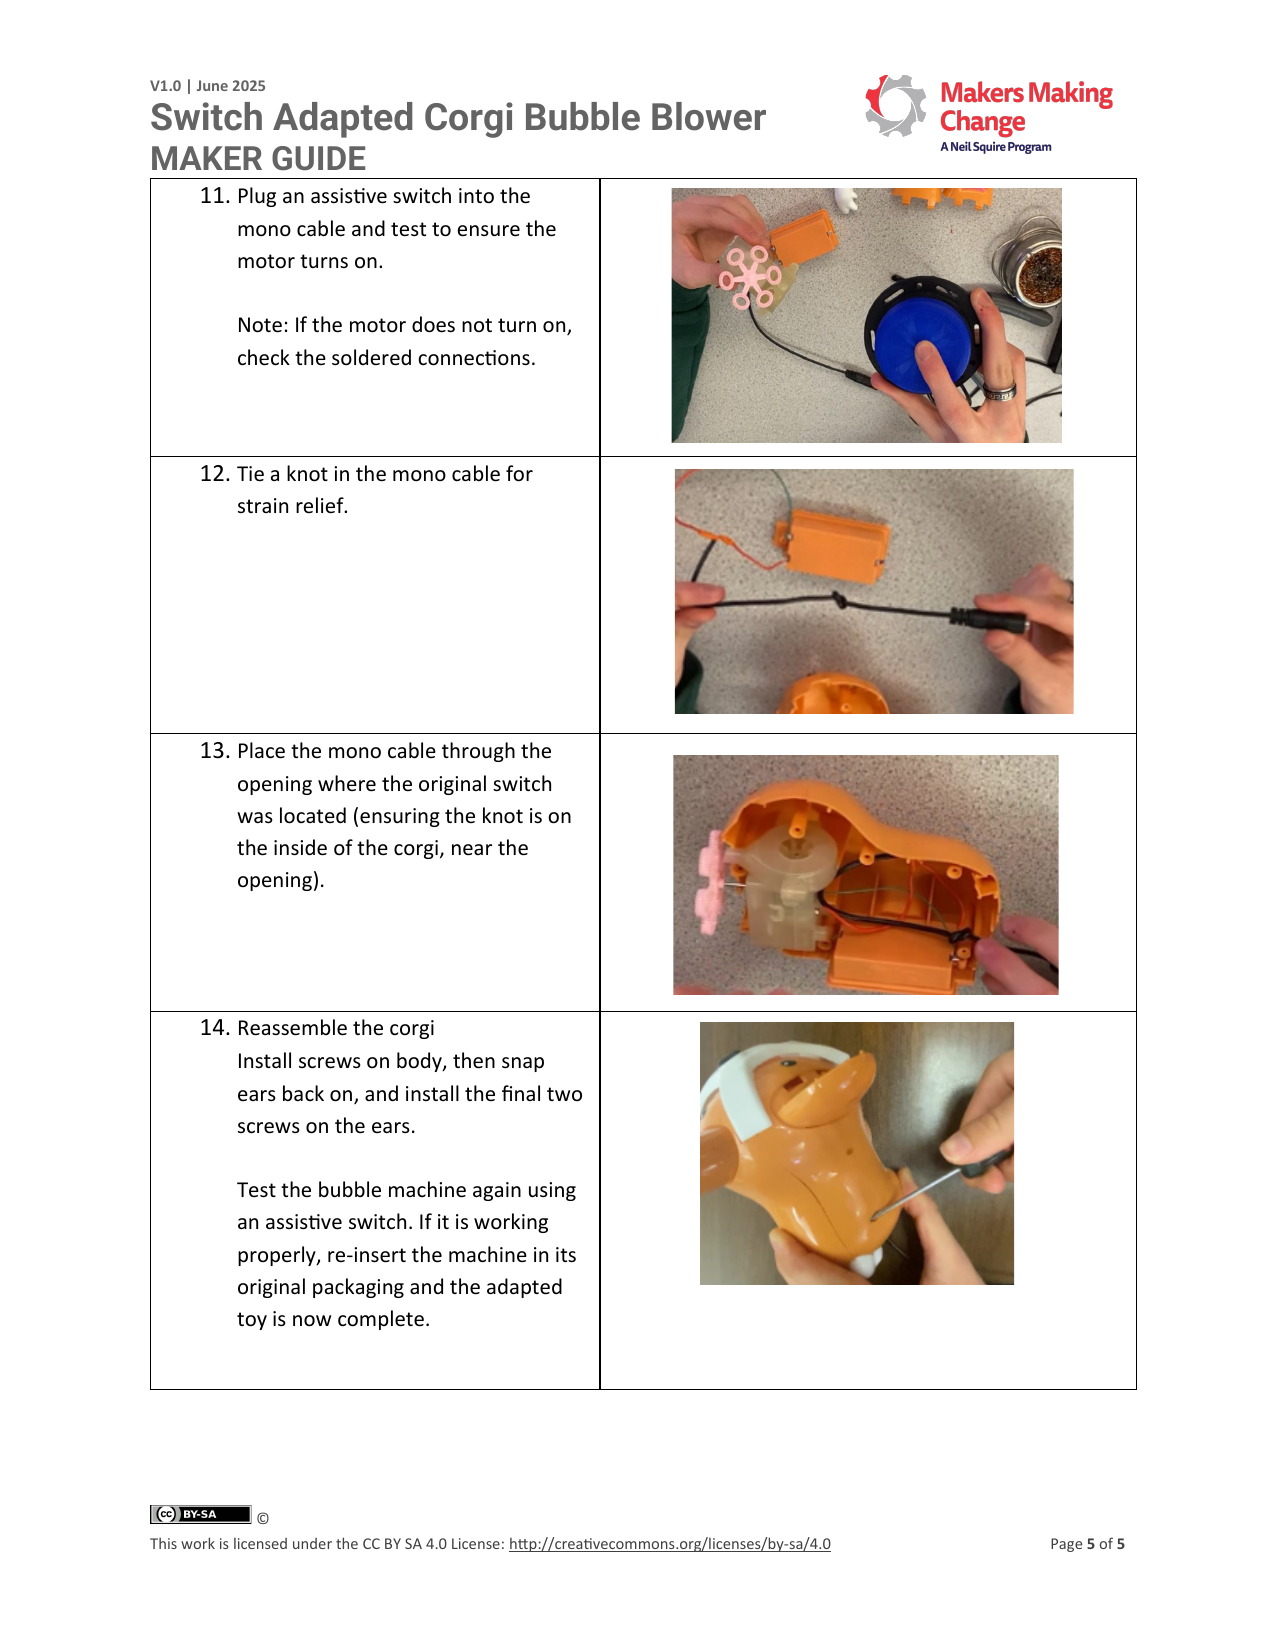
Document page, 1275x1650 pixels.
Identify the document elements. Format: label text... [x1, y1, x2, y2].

table_cell Reassemble the corgi Install screws on body, then snap ears back on, and install the final two screws on the ears. Test the bubble machine again using an assistive switch. If it is working properly, re-insert the machine in its original packaging and the adapted toy is now complete. [151, 1012, 599, 1389]
picture [671, 188, 1062, 443]
table_cell [601, 179, 1136, 456]
table_cell [601, 457, 1136, 733]
picture [700, 1022, 1015, 1285]
picture [673, 755, 1059, 995]
picture [674, 469, 1074, 714]
table_cell [601, 734, 1136, 1011]
picture [865, 75, 1113, 154]
table_cell Plug an assistive switch into the mono cable and test to ensure the motor turns on. Note: If the motor does not turn on, check the soldered connections. [151, 179, 599, 456]
picture [150, 1505, 252, 1524]
table_cell Tie a knot in the mono cable for strain relief. [151, 457, 599, 733]
table_cell Place the mono cable through the opening where the original switch was located (ensuring the knot is on the inside of the corgi, near the opening). [151, 734, 599, 1011]
table_cell [601, 1012, 1136, 1389]
